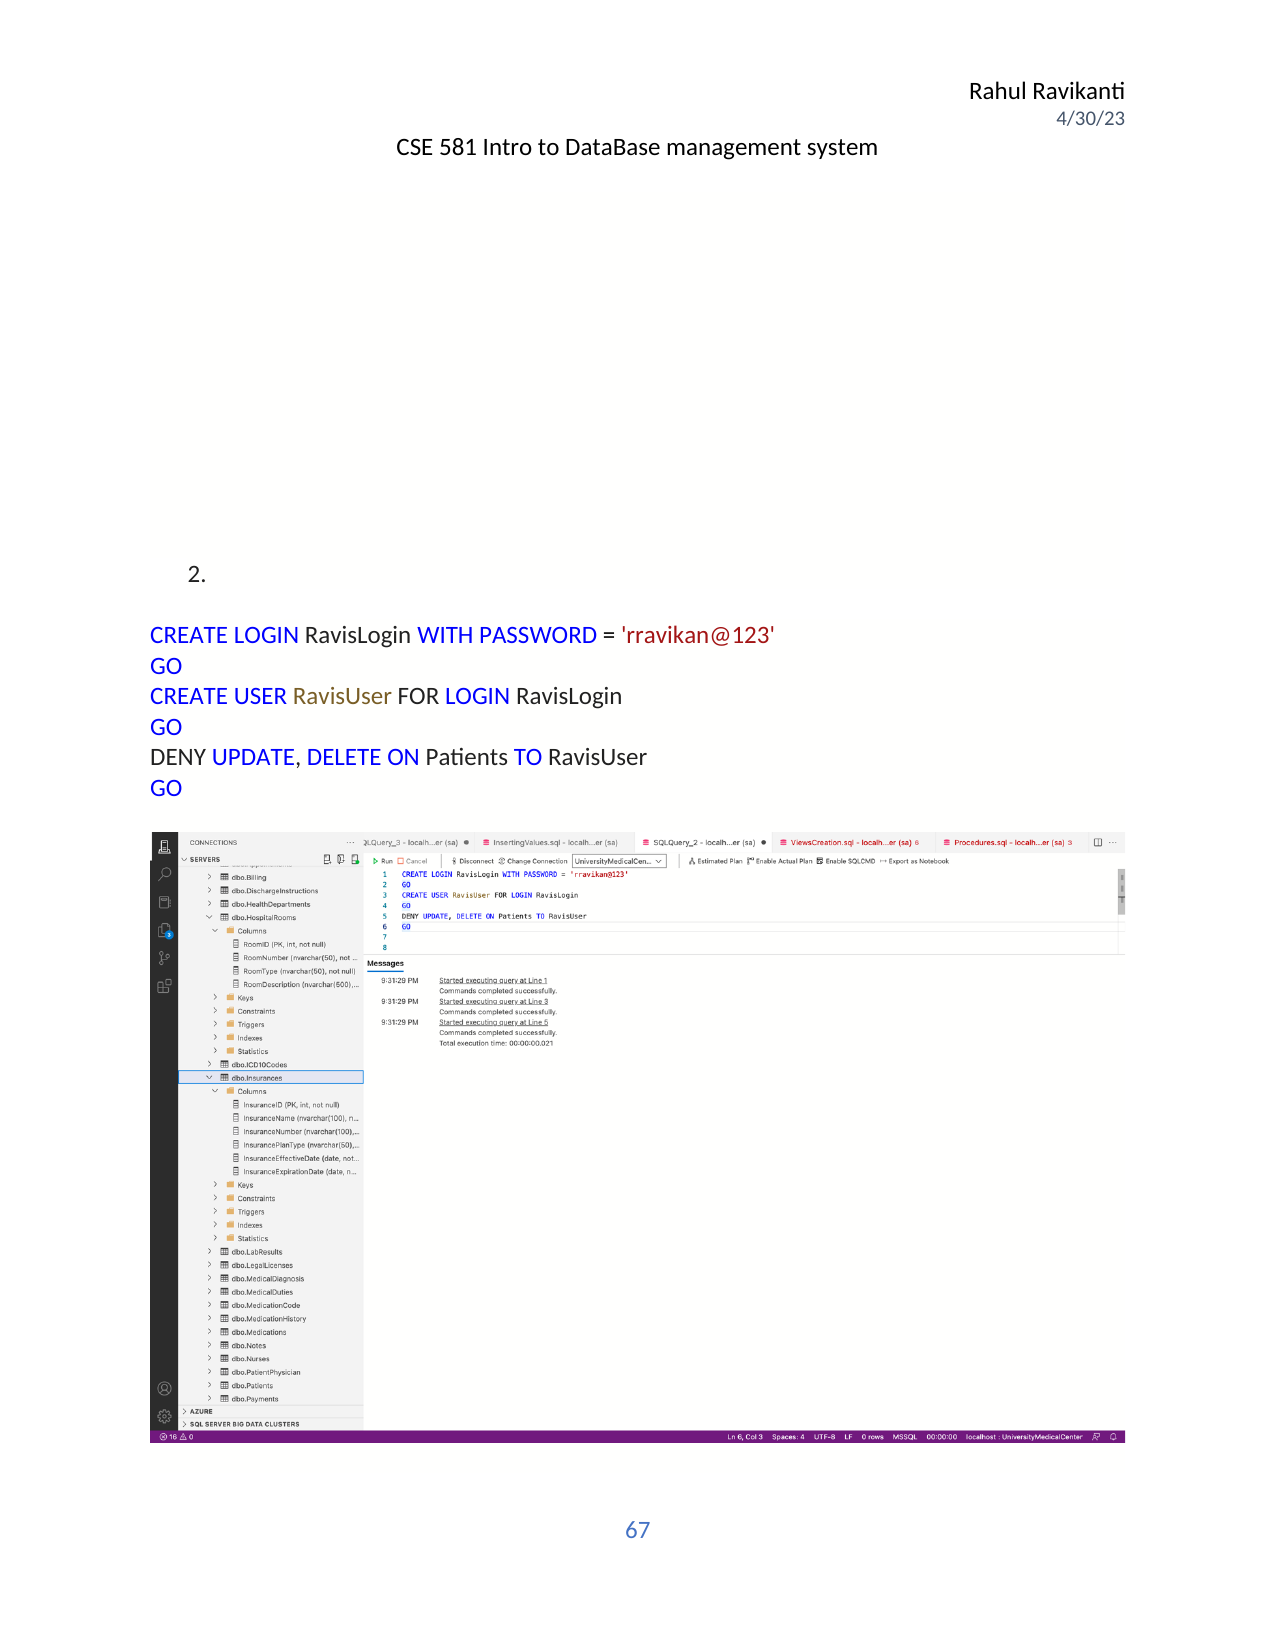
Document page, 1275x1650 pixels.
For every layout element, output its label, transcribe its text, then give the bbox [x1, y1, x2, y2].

text GO [150, 772, 1125, 802]
text GO [150, 650, 1125, 680]
text CREATE USER RavisUser FOR LOGIN RavisLogin [150, 680, 1125, 711]
picture [150, 832, 1125, 1443]
text GO [150, 711, 1125, 741]
text CREATE LOGIN RavisLogin WITH PASSWORD = 'rravikan@123' [150, 619, 1125, 650]
text DENY UPDATE, DELETE ON Patients TO RavisUser [150, 741, 1125, 772]
